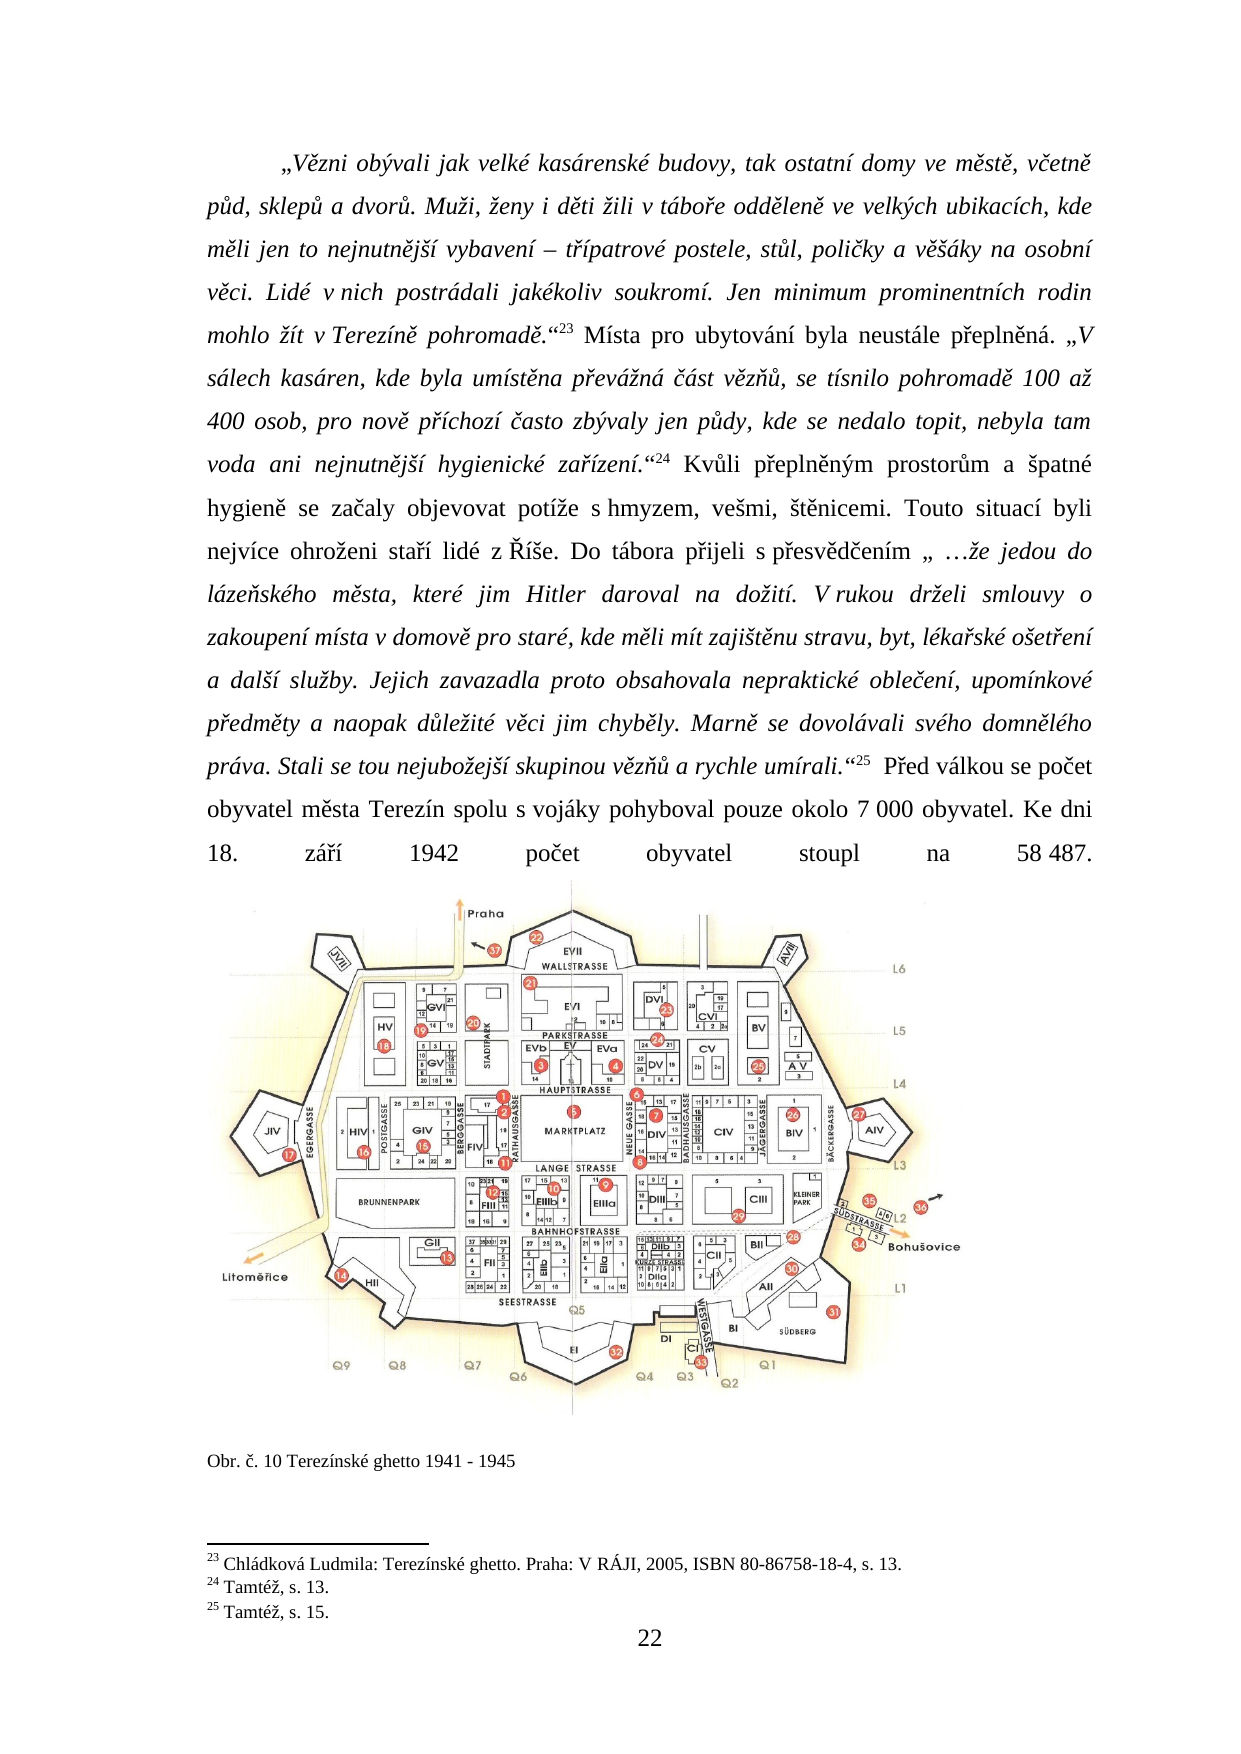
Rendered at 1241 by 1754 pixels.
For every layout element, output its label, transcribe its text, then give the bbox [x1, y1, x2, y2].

text Obr. č. 10 Terezínské ghetto 1941 - 1945 [207, 1450, 1092, 1471]
picture [206, 880, 976, 1415]
